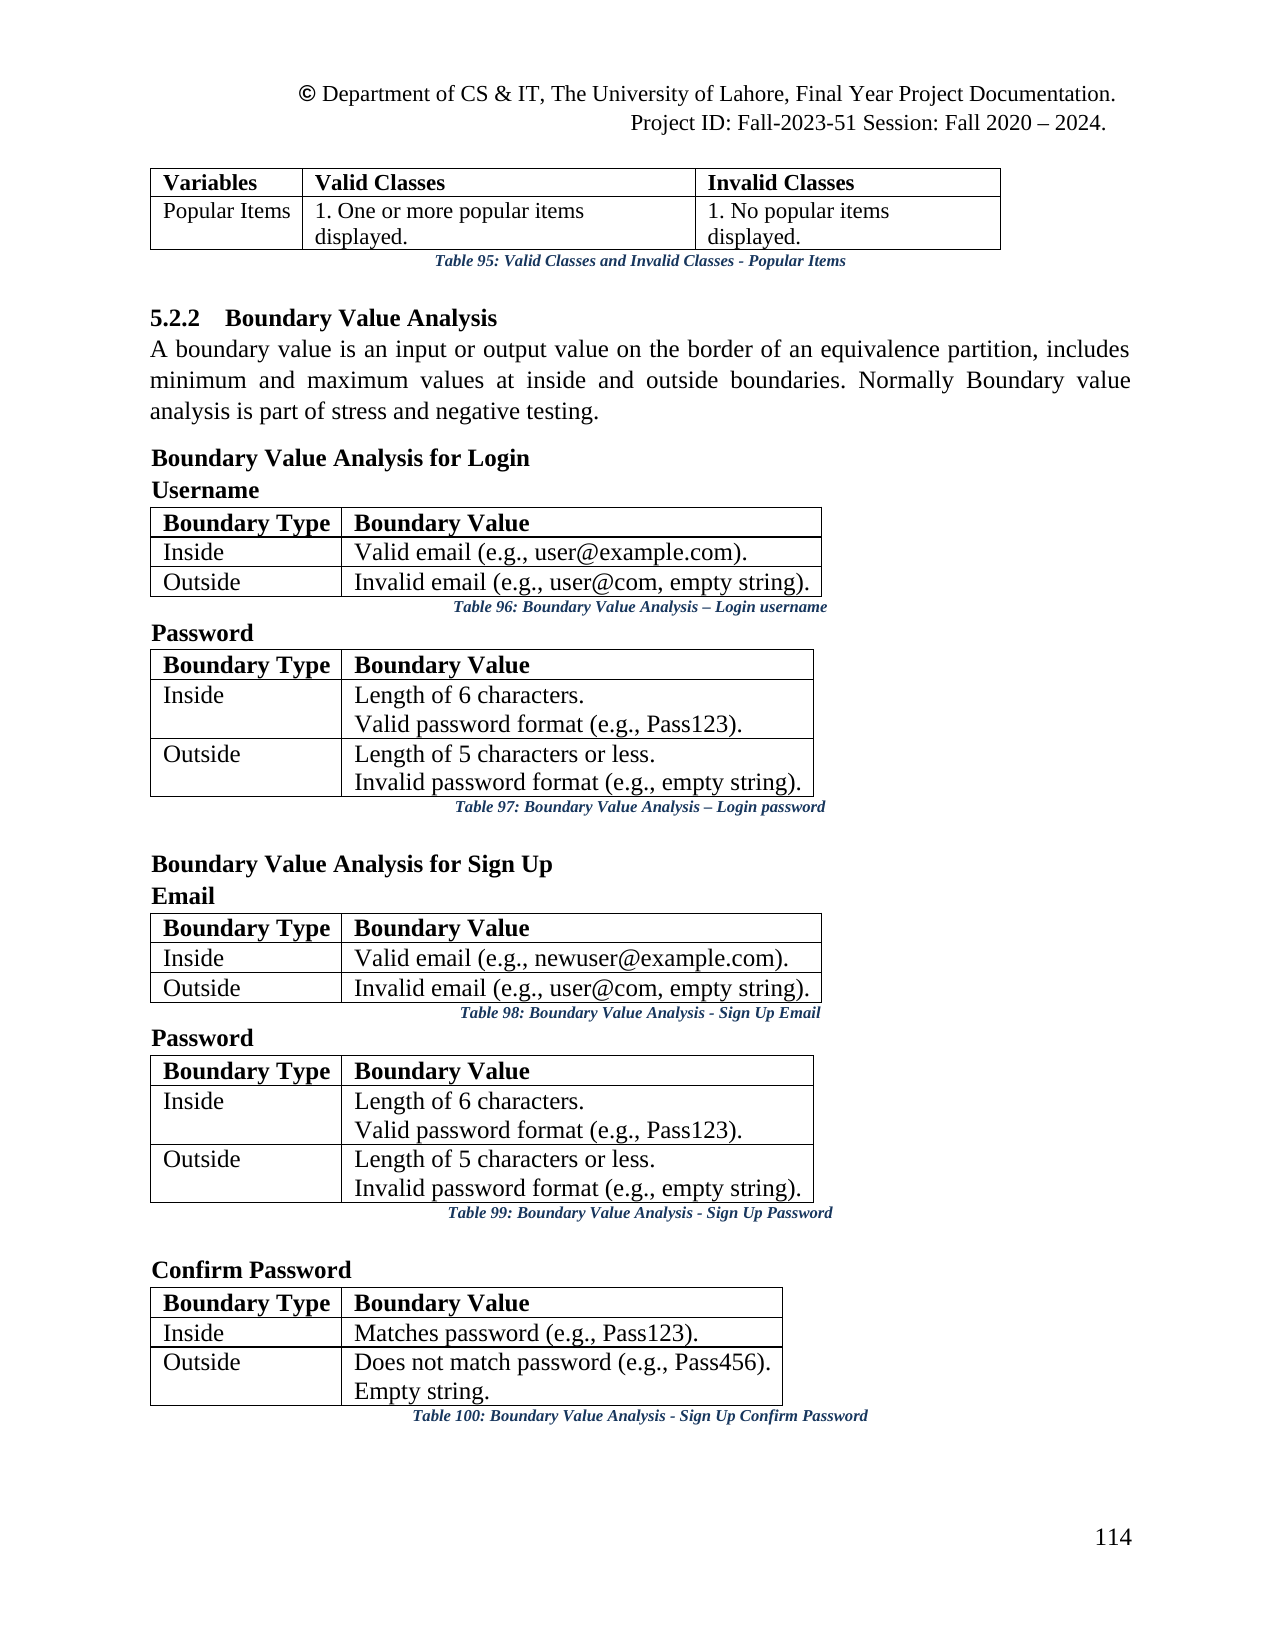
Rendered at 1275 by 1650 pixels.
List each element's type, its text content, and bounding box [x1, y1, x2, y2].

subtitle Table 97: Boundary Value Analysis – Login password [150, 797, 1132, 816]
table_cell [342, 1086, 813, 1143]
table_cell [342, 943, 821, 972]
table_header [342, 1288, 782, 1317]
subtitle Table 98: Boundary Value Analysis - Sign Up Email [150, 1003, 1132, 1022]
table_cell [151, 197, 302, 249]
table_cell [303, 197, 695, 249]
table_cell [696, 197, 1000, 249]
text Boundary Value Analysis for Login [151, 443, 1131, 472]
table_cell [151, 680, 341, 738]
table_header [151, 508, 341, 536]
text Password [151, 618, 1131, 646]
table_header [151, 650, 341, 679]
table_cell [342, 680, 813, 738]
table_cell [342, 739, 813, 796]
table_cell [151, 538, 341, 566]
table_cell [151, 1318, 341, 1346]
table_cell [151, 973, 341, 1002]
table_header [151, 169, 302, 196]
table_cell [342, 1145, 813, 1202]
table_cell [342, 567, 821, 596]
text A boundary value is an input or output value on the border of an equivalence partition, includes minimum and maximum values at inside and outside boundaries. Normally Boundary value analysis is part of stress and negative testing. [149, 334, 1132, 425]
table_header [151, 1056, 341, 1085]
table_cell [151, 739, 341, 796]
text Password [151, 1023, 1131, 1052]
subtitle Table 99: Boundary Value Analysis - Sign Up Password [150, 1203, 1132, 1222]
text Username [151, 475, 1131, 504]
text Email [151, 881, 1131, 910]
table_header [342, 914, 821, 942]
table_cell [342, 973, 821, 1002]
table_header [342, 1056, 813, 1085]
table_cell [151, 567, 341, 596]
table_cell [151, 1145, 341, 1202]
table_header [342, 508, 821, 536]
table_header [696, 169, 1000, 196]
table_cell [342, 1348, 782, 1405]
subtitle Table 100: Boundary Value Analysis - Sign Up Confirm Password [150, 1406, 1132, 1425]
text Boundary Value Analysis for Sign Up [151, 849, 1131, 878]
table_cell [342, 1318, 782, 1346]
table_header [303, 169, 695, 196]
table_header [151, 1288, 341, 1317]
text Confirm Password [151, 1255, 1131, 1284]
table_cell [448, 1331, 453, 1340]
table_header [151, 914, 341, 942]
subtitle Boundary Value Analysis [150, 303, 1132, 331]
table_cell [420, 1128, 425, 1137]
subtitle Table 95: Valid Classes and Invalid Classes - Popular Items [150, 250, 1132, 269]
subtitle Table 96: Boundary Value Analysis – Login username [150, 597, 1132, 616]
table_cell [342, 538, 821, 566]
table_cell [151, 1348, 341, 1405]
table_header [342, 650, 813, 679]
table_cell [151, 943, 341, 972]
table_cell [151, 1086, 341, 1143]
